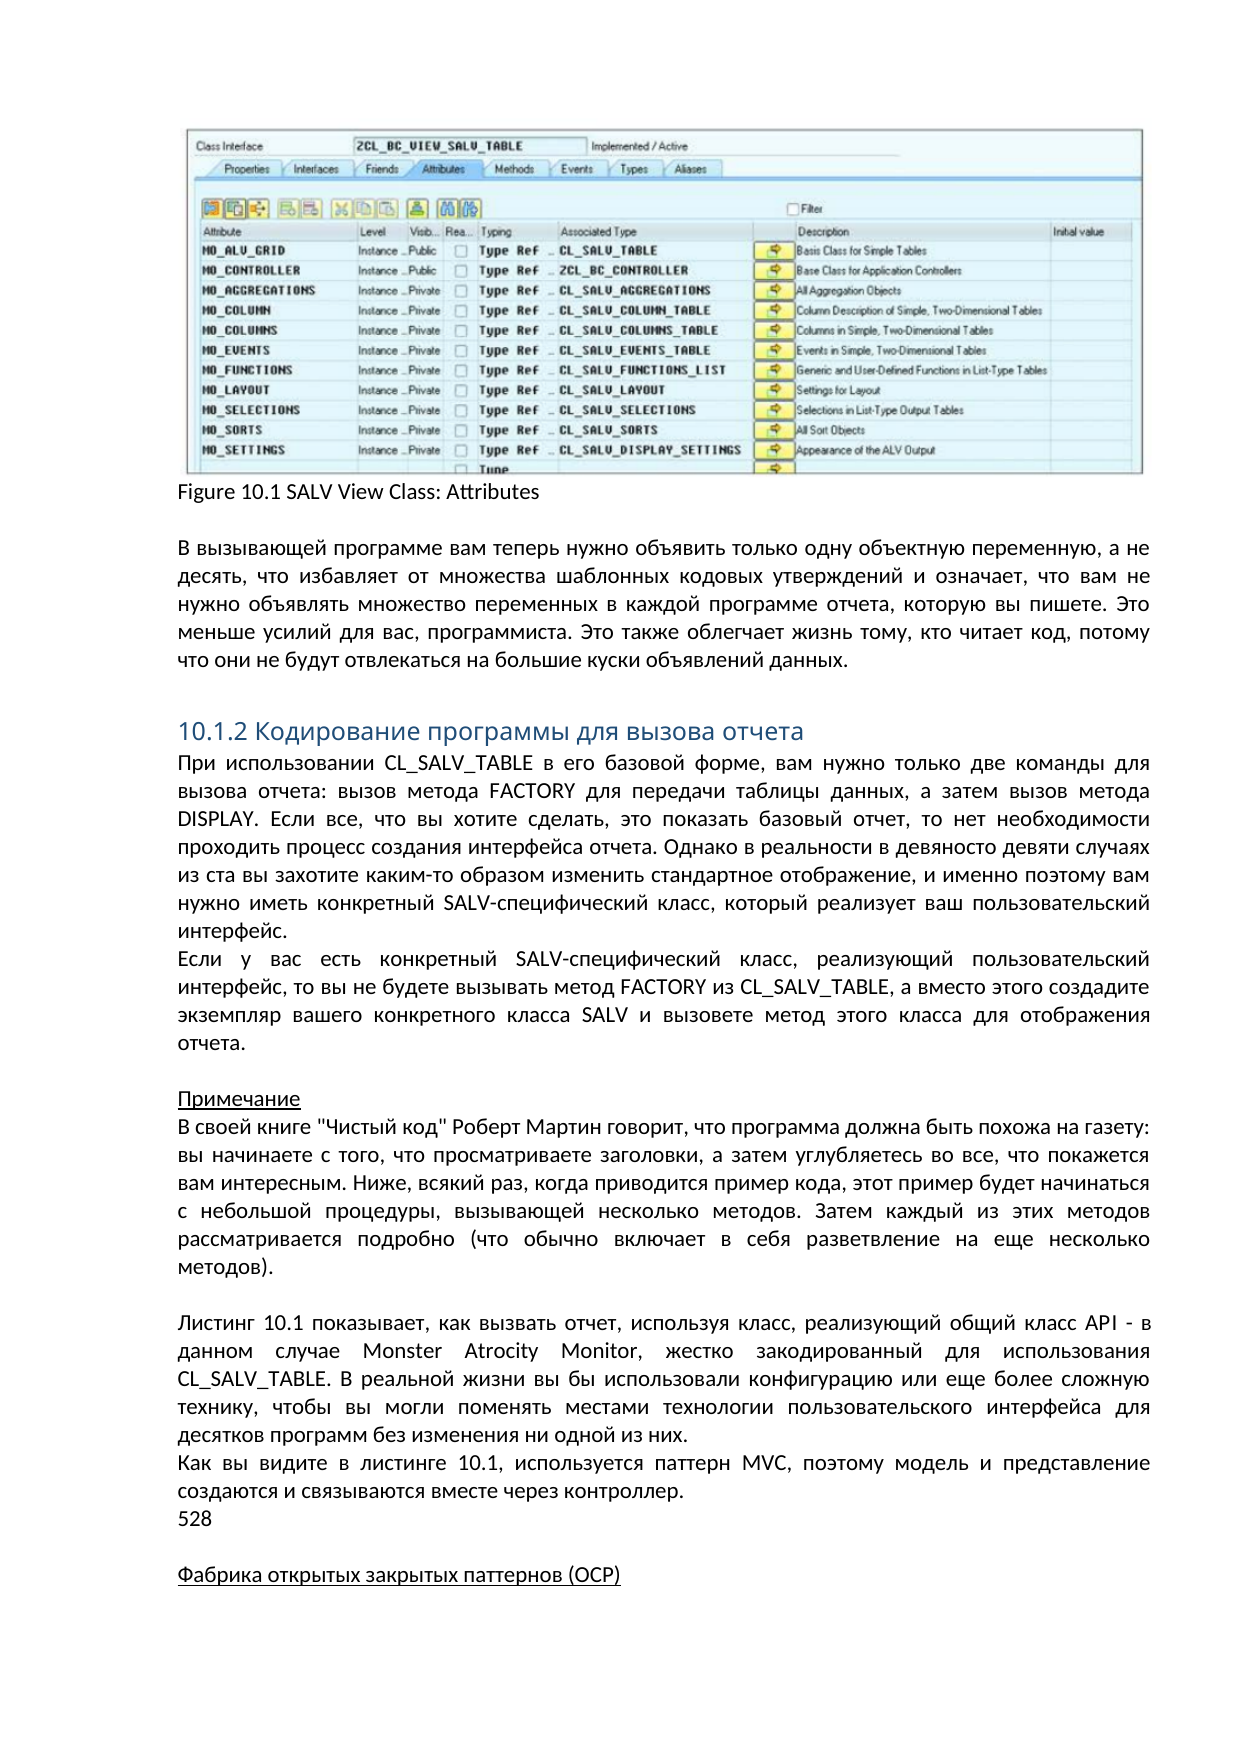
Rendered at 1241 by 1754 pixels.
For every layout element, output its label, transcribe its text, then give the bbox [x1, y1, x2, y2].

picture [177, 118, 1152, 478]
subtitle 10.1.2 Кодирование программы для вызова отчета [177, 714, 1152, 748]
text Фабрика открытых закрытых паттернов (OCP) [177, 1561, 1152, 1588]
text Как вы видите в листинге 10.1, используется паттерн MVC, поэтому модель и представление создаются и связываются вместе через контроллер. [177, 1448, 1152, 1504]
text При использовании CL_SALV_TABLE в его базовой форме, вам нужно только две команды для вызова отчета: вызов метода FACTORY для передачи таблицы данных, а затем вызов метода DISPLAY. Если все, что вы хотите сделать, это показать базовый отчет, то нет необходимости проходить процесс создания интерфейса отчета. Однако в реальности в девяносто девяти случаях из ста вы захотите каким-то образом изменить стандартное отображение, и именно поэтому вам нужно иметь конкретный SALV-специфический класс, который реализует ваш пользовательский интерфейс. [177, 748, 1152, 944]
text 528 [177, 1504, 1152, 1532]
text В вызывающей программе вам теперь нужно объявить только одну объектную переменную, а не десять, что избавляет от множества шаблонных кодовых утверждений и означает, что вам не нужно объявлять множество переменных в каждой программе отчета, которую вы пишете. Это меньше усилий для вас, программиста. Это также облегчает жизнь тому, кто читает код, потому что они не будут отвлекаться на большие куски объявлений данных. [177, 533, 1152, 673]
text Если у вас есть конкретный SALV-специфический класс, реализующий пользовательский интерфейс, то вы не будете вызывать метод FACTORY из CL_SALV_TABLE, а вместо этого создадите экземпляр вашего конкретного класса SALV и вызовете метод этого класса для отображения отчета. [177, 944, 1152, 1056]
text В своей книге "Чистый код" Роберт Мартин говорит, что программа должна быть похожа на газету: вы начинаете с того, что просматриваете заголовки, а затем углубляетесь во все, что покажется вам интересным. Ниже, всякий раз, когда приводится пример кода, этот пример будет начинаться с небольшой процедуры, вызывающей несколько методов. Затем каждый из этих методов рассматривается подробно (что обычно включает в себя разветвление на еще несколько методов). [177, 1112, 1152, 1280]
text Листинг 10.1 показывает, как вызвать отчет, используя класс, реализующий общий класс API - в данном случае Monster Atrocity Monitor, жестко закодированный для использования CL_SALV_TABLE. В реальной жизни вы бы использовали конфигурацию или еще более сложную технику, чтобы вы могли поменять местами технологии пользовательского интерфейса для десятков программ без изменения ни одной из них. [177, 1308, 1152, 1448]
text Примечание [177, 1084, 1152, 1112]
text Figure 10.1 SALV View Class: Attributes [177, 478, 1152, 505]
